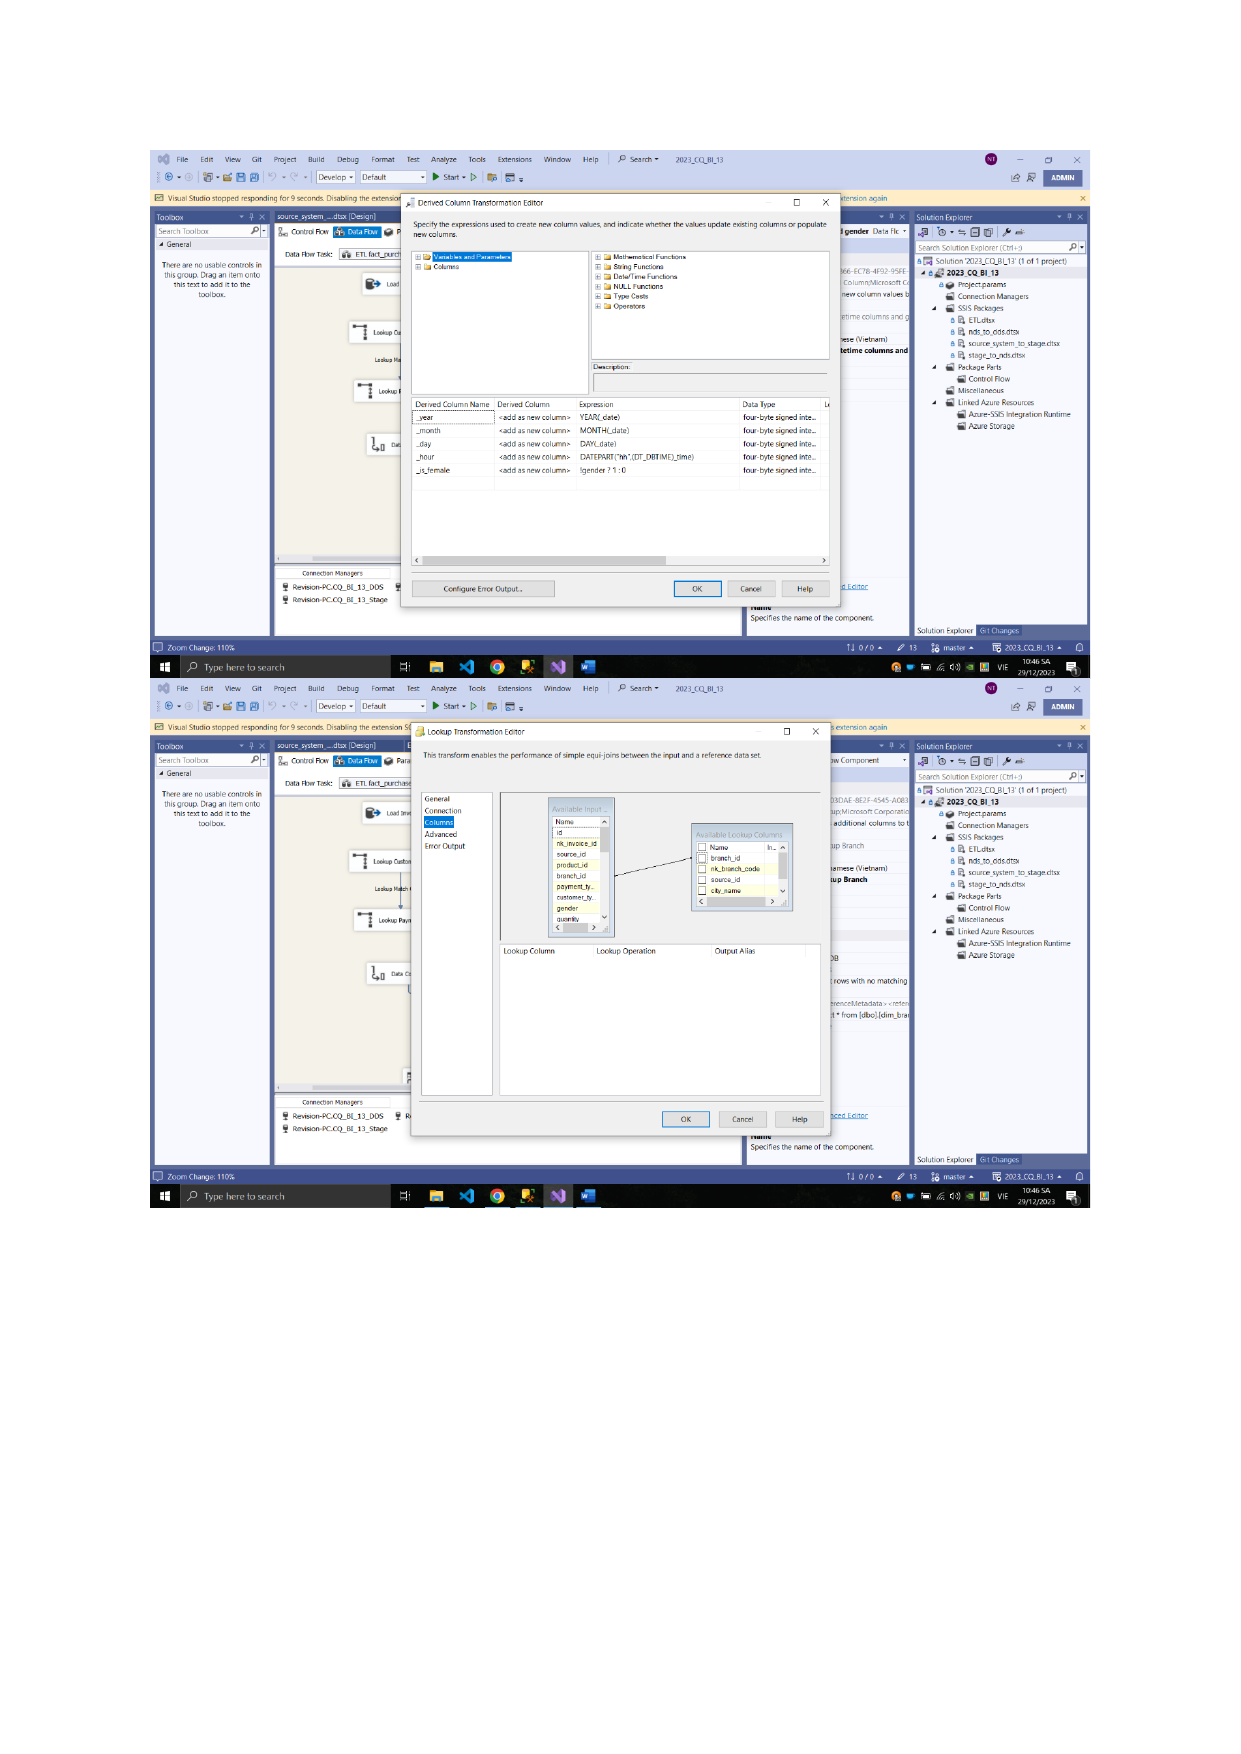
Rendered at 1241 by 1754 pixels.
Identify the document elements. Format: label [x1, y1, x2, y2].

picture [150, 150, 1091, 1208]
